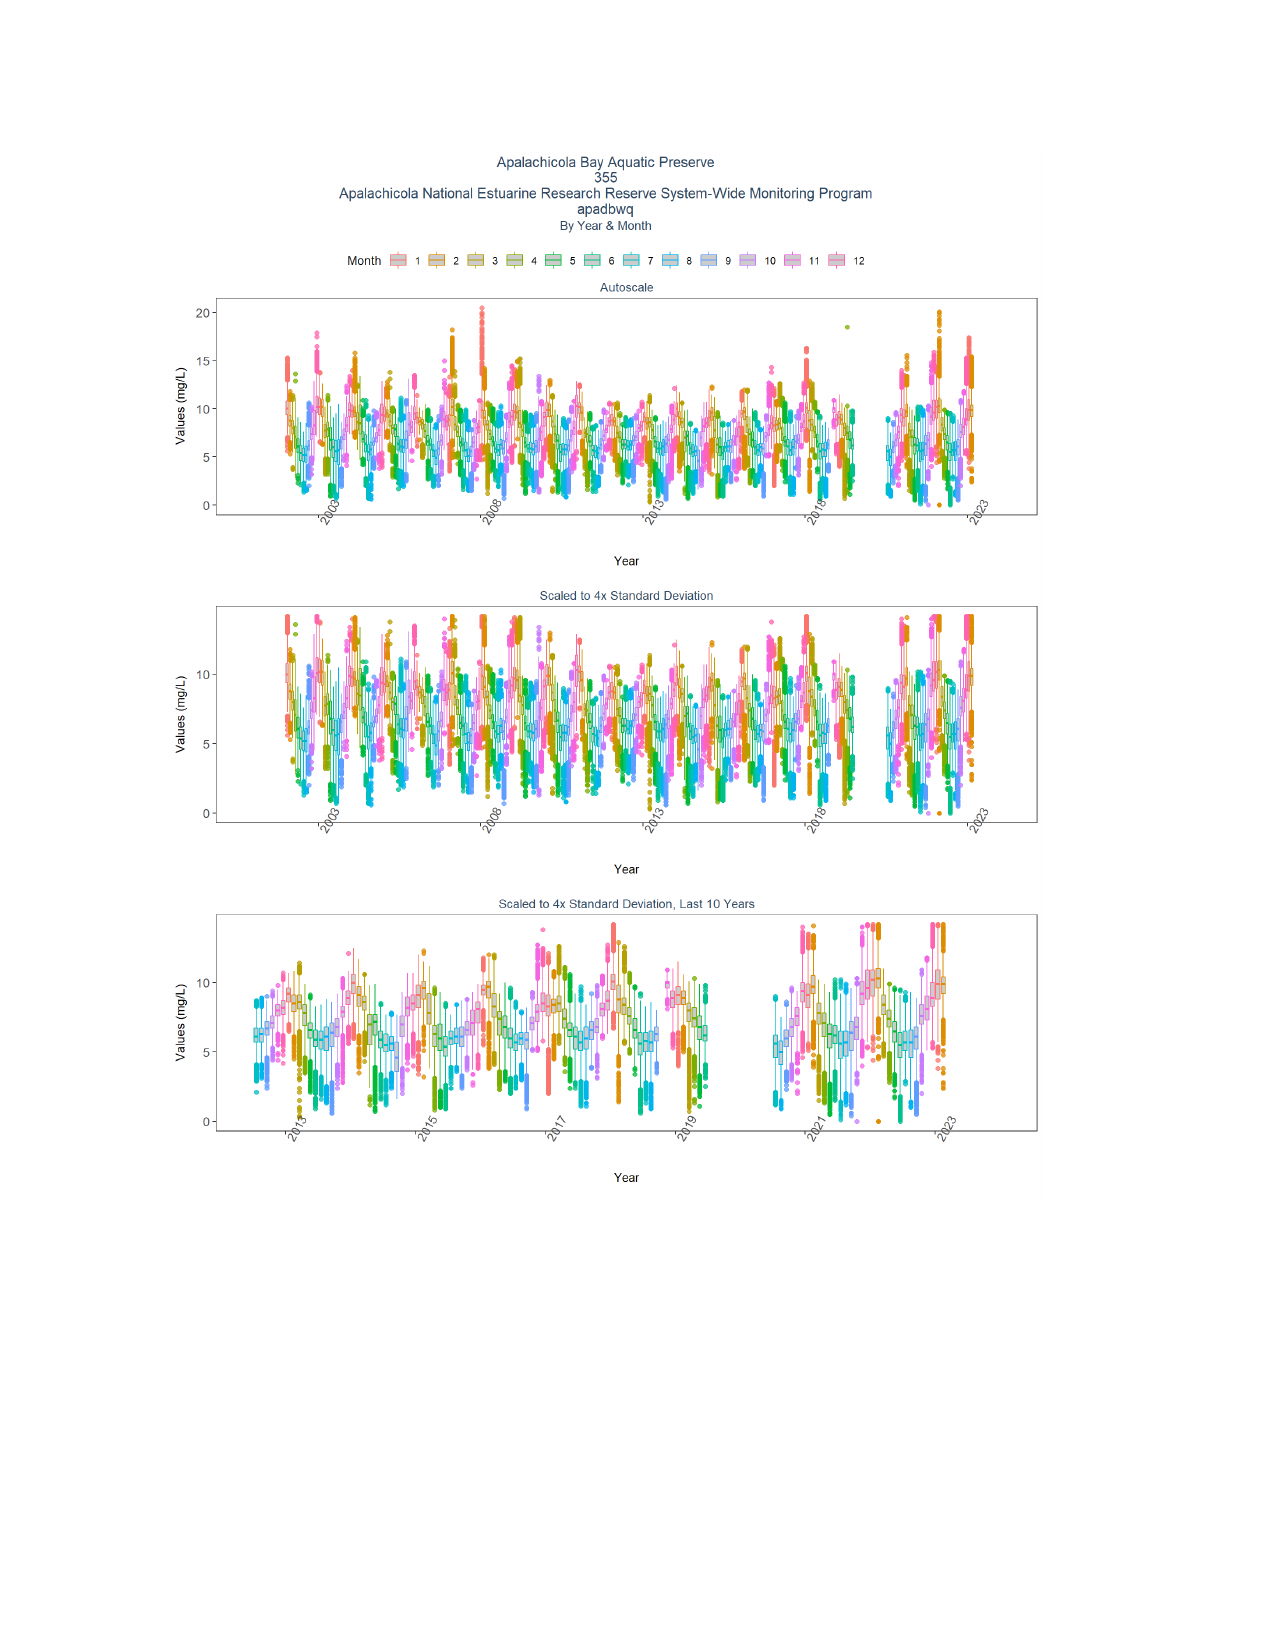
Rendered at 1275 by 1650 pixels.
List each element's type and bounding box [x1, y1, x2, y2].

picture [168, 150, 1044, 1200]
